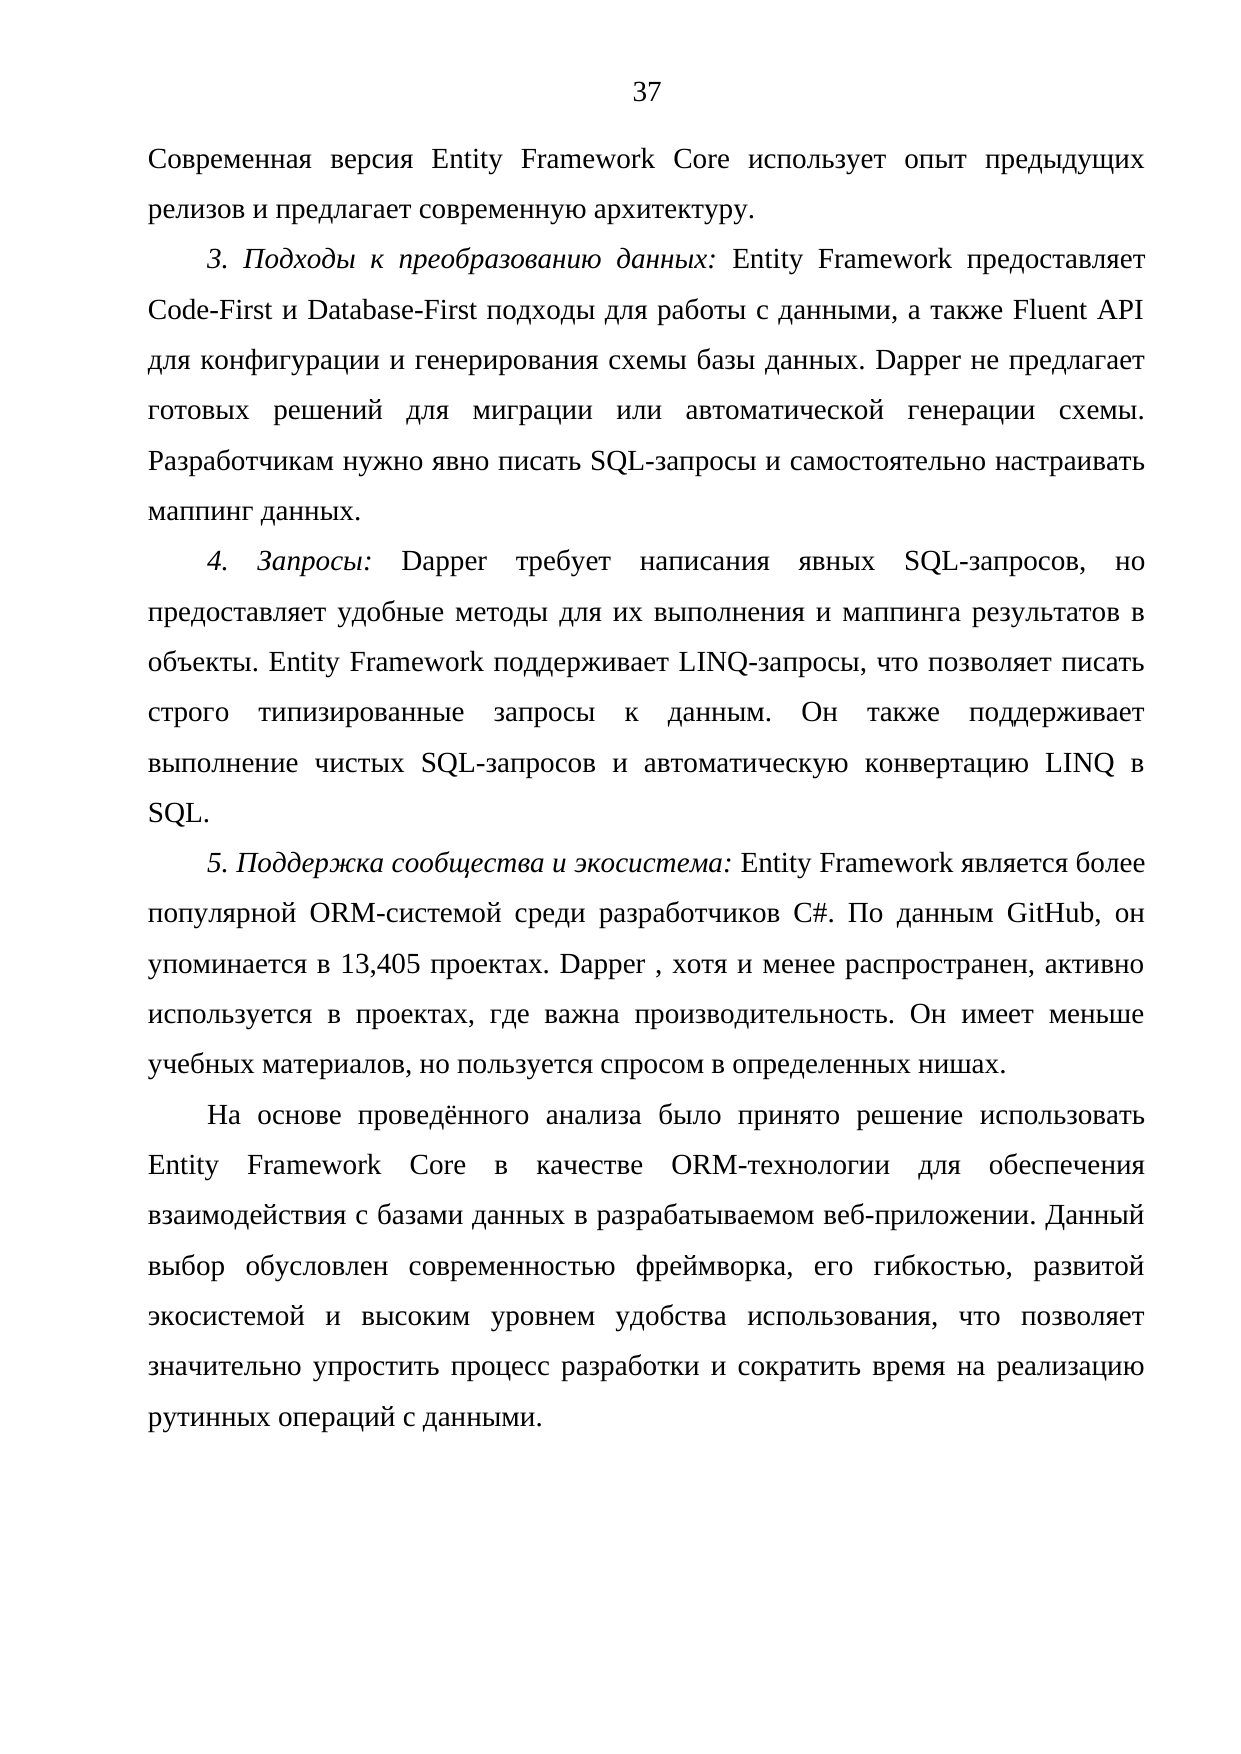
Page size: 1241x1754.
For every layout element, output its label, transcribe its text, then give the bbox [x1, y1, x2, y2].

text 4. Запросы: Dapper требует написания явных SQL-запросов, но предоставляет удобные методы для их выполнения и маппинга результатов в объекты. Entity Framework поддерживает LINQ-запросы, что позволяет писать строго типизированные запросы к данным. Он также поддерживает выполнение чистых SQL-запросов и автоматическую конвертацию LINQ в SQL. [148, 543, 1146, 828]
text 3. Подходы к преобразованию данных: Entity Framework предоставляет Code-First и Database-First подходы для работы с данными, а также Fluent API для конфигурации и генерирования схемы базы данных. Dapper не предлагает готовых решений для миграции или автоматической генерации схемы. Разработчикам нужно явно писать SQL-запросы и самостоятельно настраивать маппинг данных. [148, 242, 1146, 527]
text 5. Поддержка сообщества и экосистема: Entity Framework является более популярной ORM-системой среди разработчиков C#. По данным GitHub, он упоминается в 13,405 проектах. Dapper , хотя и менее распространен, активно используется в проектах, где важна производительность. Он имеет меньше учебных материалов, но пользуется спросом в определенных нишах. [148, 845, 1146, 1080]
text На основе проведённого анализа было принято решение использовать Entity Framework Core в качестве ORM-технологии для обеспечения взаимодействия с базами данных в разрабатываемом веб-приложении. Данный выбор обусловлен современностью фреймворка, его гибкостью, развитой экосистемой и высоким уровнем удобства использования, что позволяет значительно упростить процесс разработки и сократить время на реализацию рутинных операций с данными. [148, 1097, 1146, 1432]
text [148, 141, 1146, 225]
